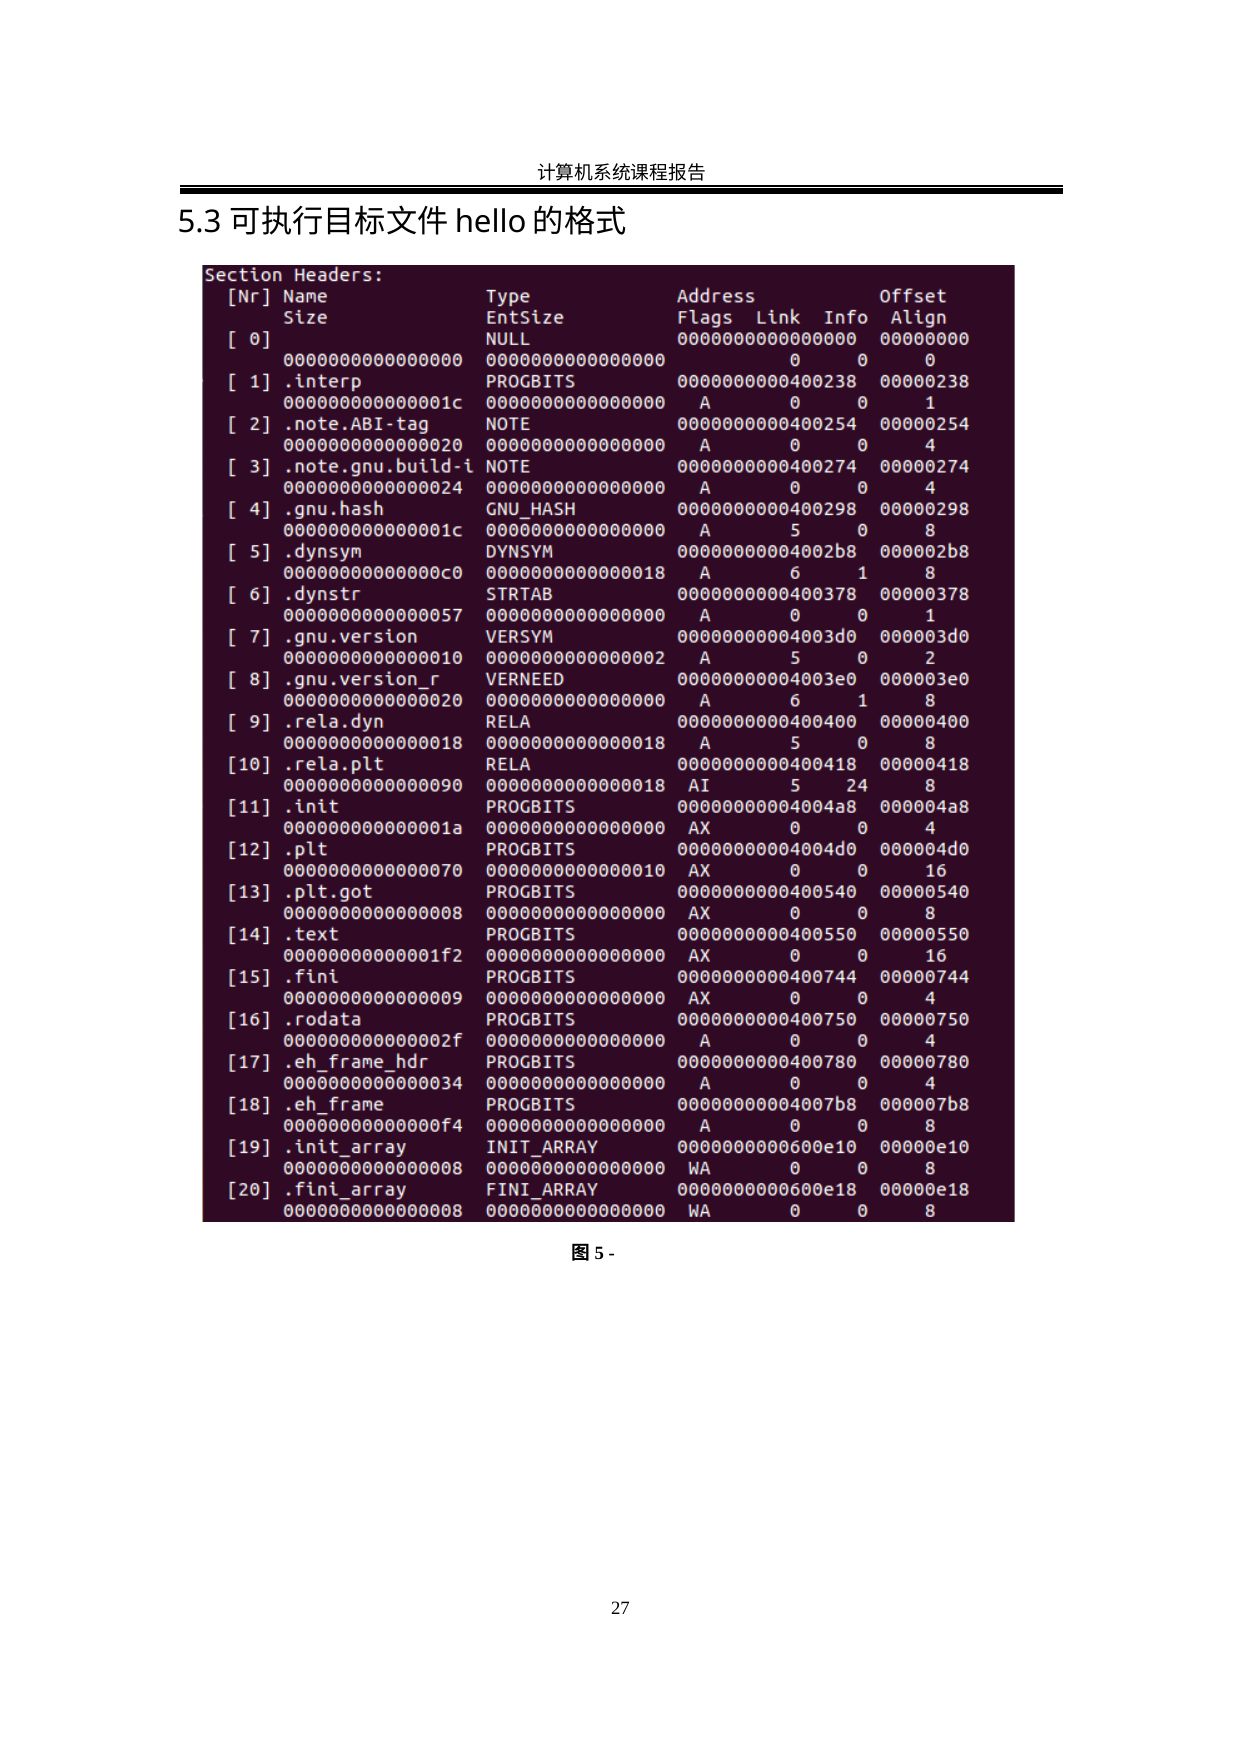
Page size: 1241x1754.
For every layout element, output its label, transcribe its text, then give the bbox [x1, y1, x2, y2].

subtitle 5.3 可执行目标文件hello的格式 [177, 201, 1063, 240]
picture [202, 265, 1015, 1222]
text 图 5 - [527, 1237, 1063, 1265]
